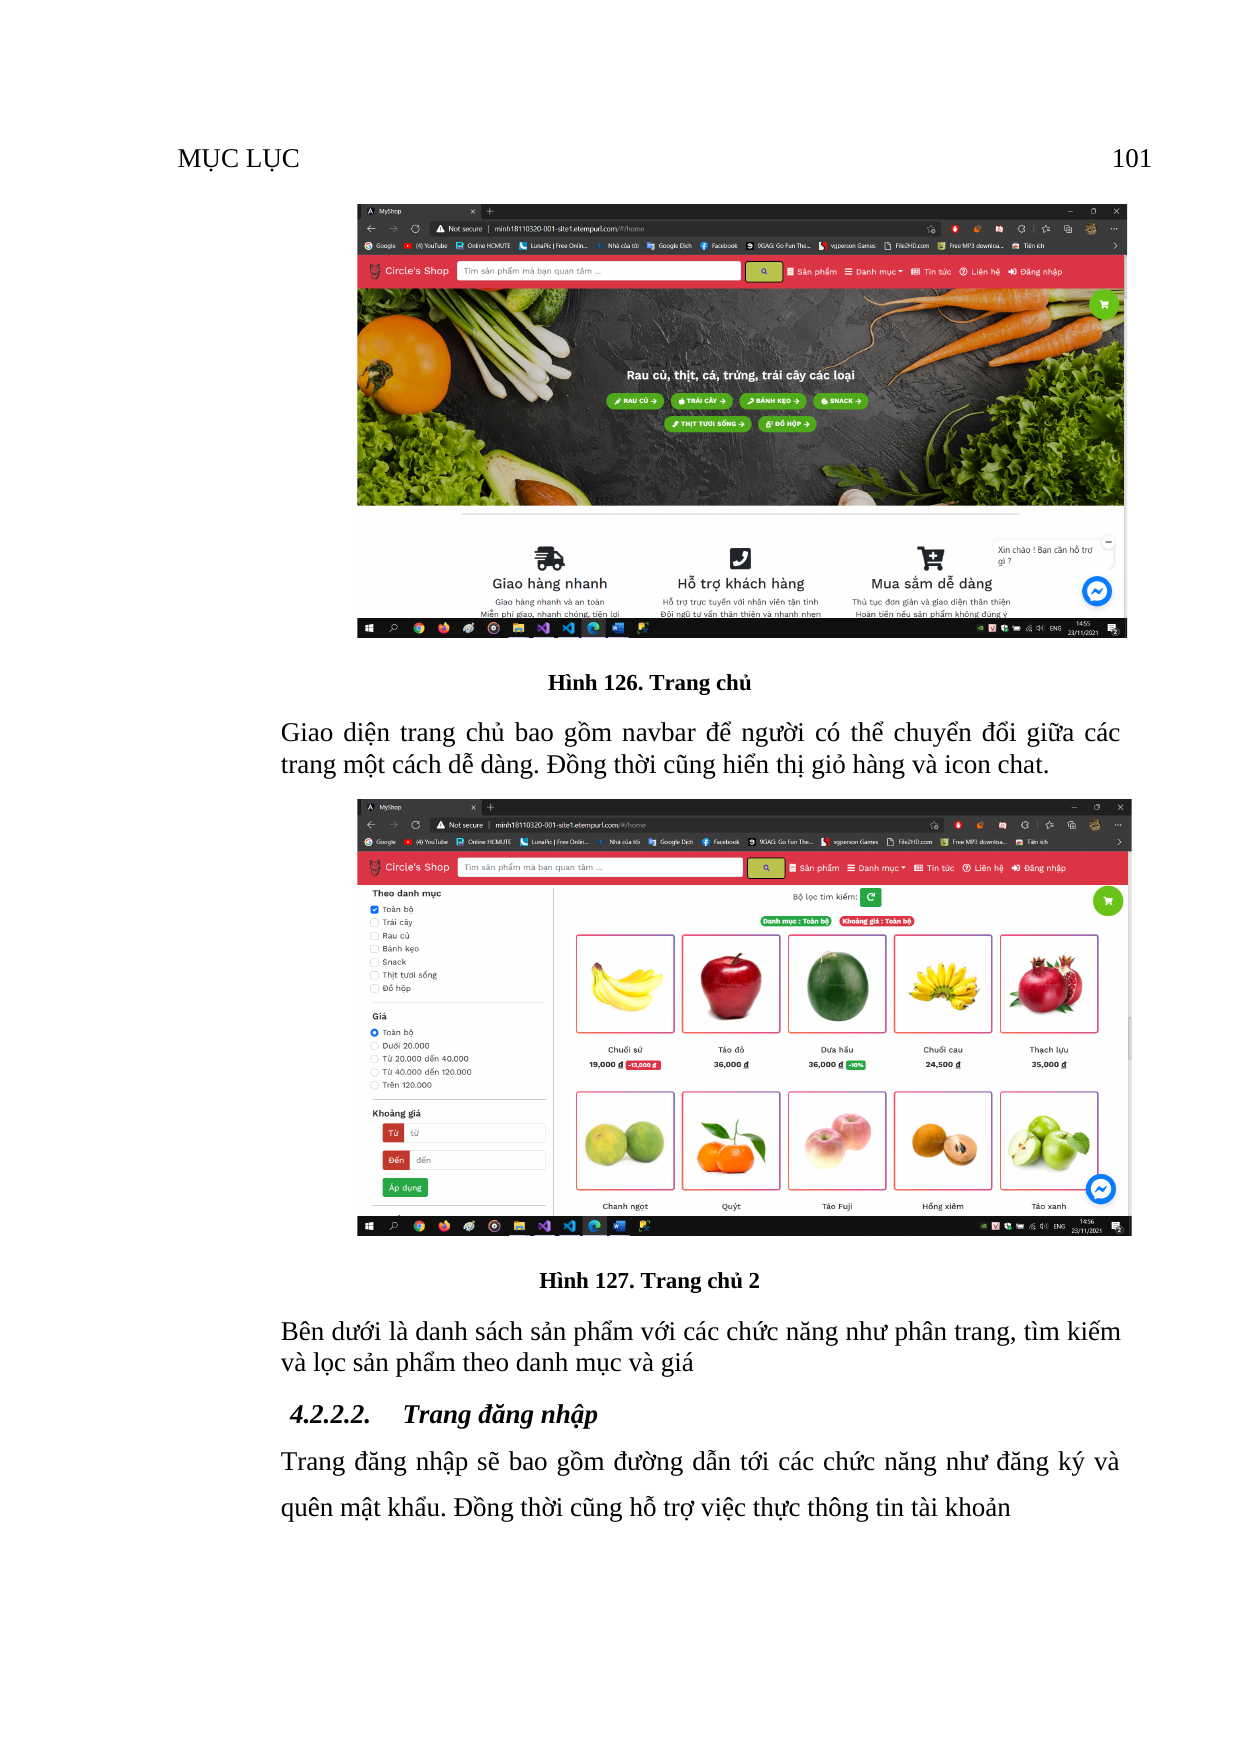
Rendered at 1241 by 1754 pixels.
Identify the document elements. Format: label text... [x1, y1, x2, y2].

list Trang đăng nhập sẽ bao gồm đường dẫn tới các chức năng như đăng ký và quên mật khẩu. Đồng thời cũng hỗ trợ việc thực thông tin tài khoản [281, 1444, 1122, 1522]
list Trang đăng nhập [290, 1398, 1122, 1429]
text Bên dưới là danh sách sản phẩm với các chức năng như phân trang, tìm kiếm và lọc sản phẩm theo danh mục và giá [177, 1315, 1122, 1377]
picture [357, 204, 1128, 638]
text Giao diện trang chủ bao gồm navbar để người có thể chuyển đổi giữa các trang một cách dễ dàng. Đồng thời cũng hiển thị giỏ hàng và icon chat. [266, 717, 1122, 779]
picture [357, 799, 1132, 1236]
text Hình 127. Trang chủ 2 [177, 1268, 1122, 1294]
text Hình 126. Trang chủ [177, 669, 1122, 696]
